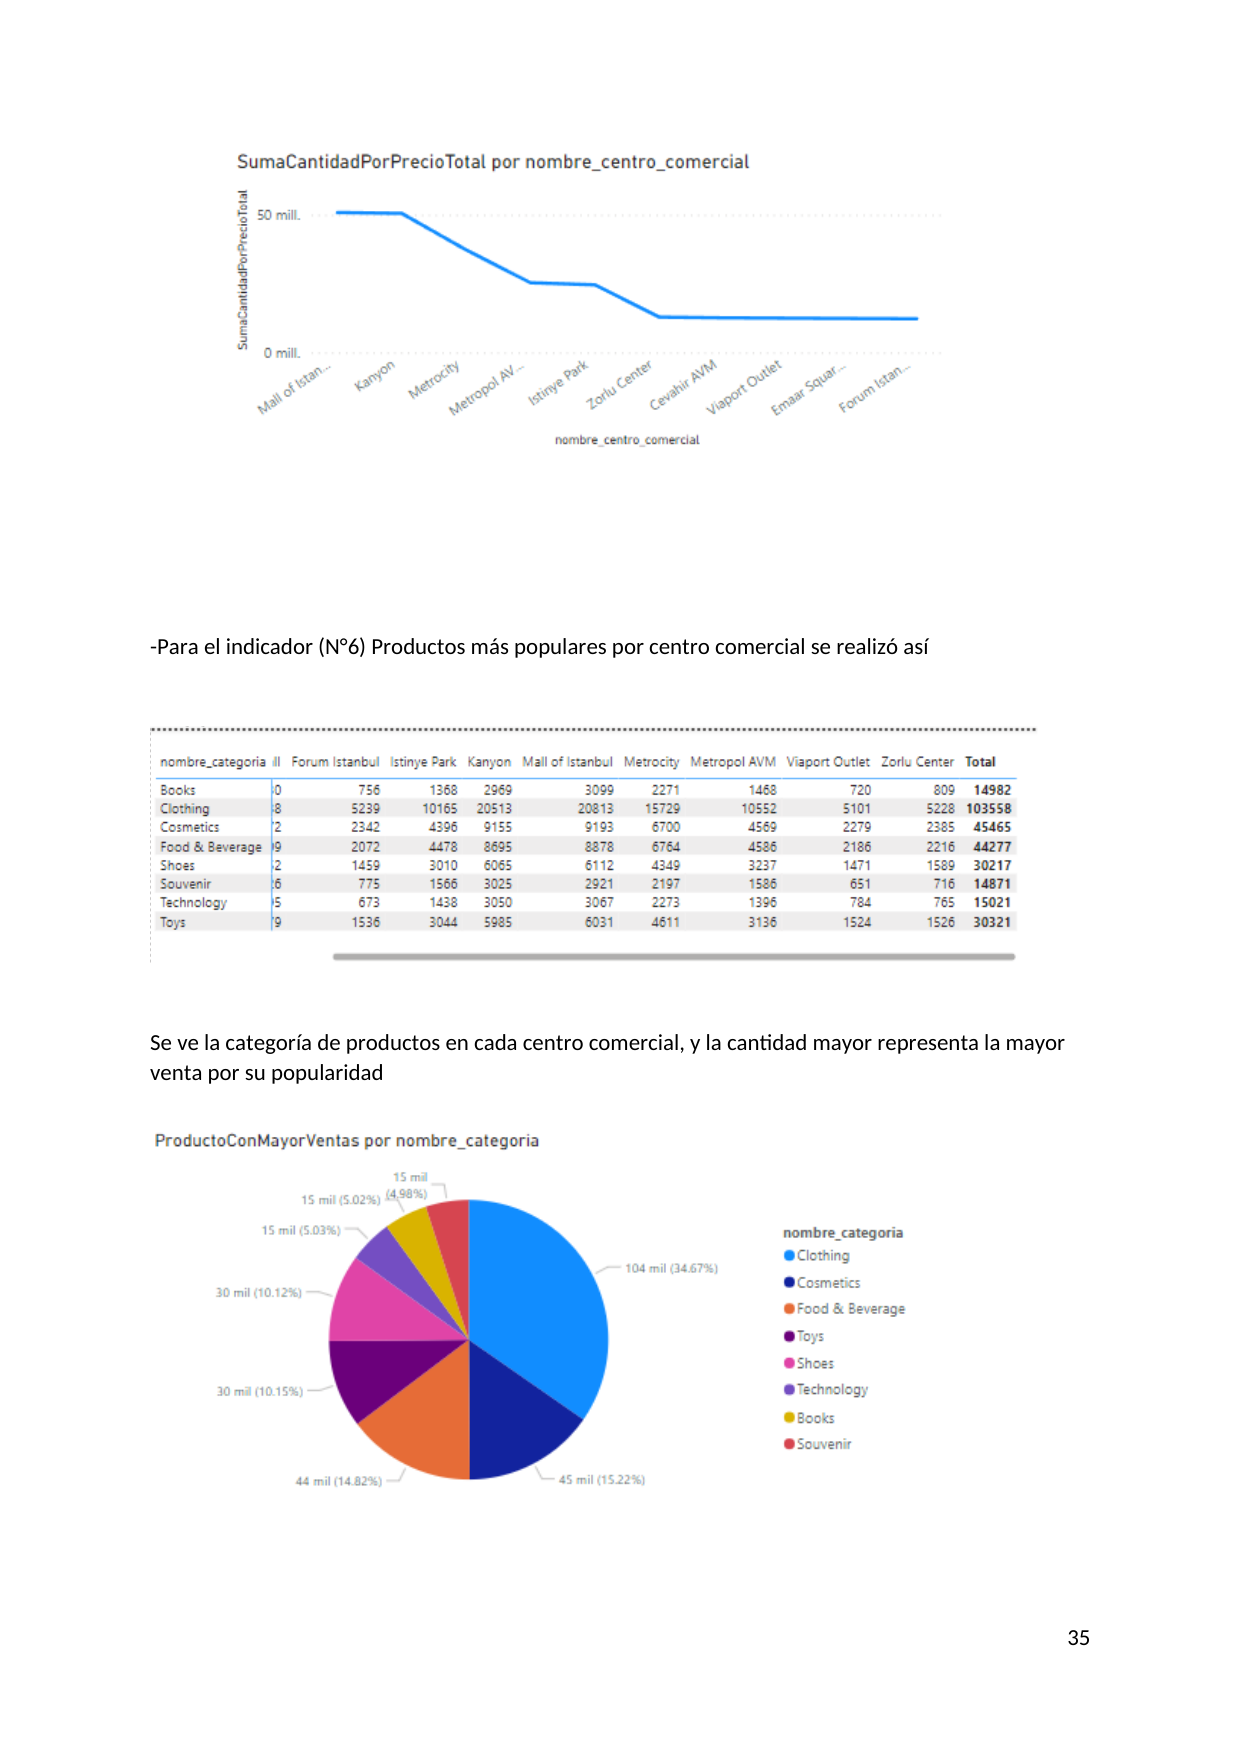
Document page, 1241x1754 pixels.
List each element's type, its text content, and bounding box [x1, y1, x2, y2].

picture [150, 1105, 963, 1594]
text -Para el indicador (N°6) Productos más populares por centro comercial se realizó así [150, 632, 1090, 660]
text Se ve la categoría de productos en cada centro comercial, y la cantidad mayor representa la mayor venta por su popularidad [150, 1028, 1090, 1086]
picture [215, 150, 1025, 473]
picture [150, 726, 1038, 963]
